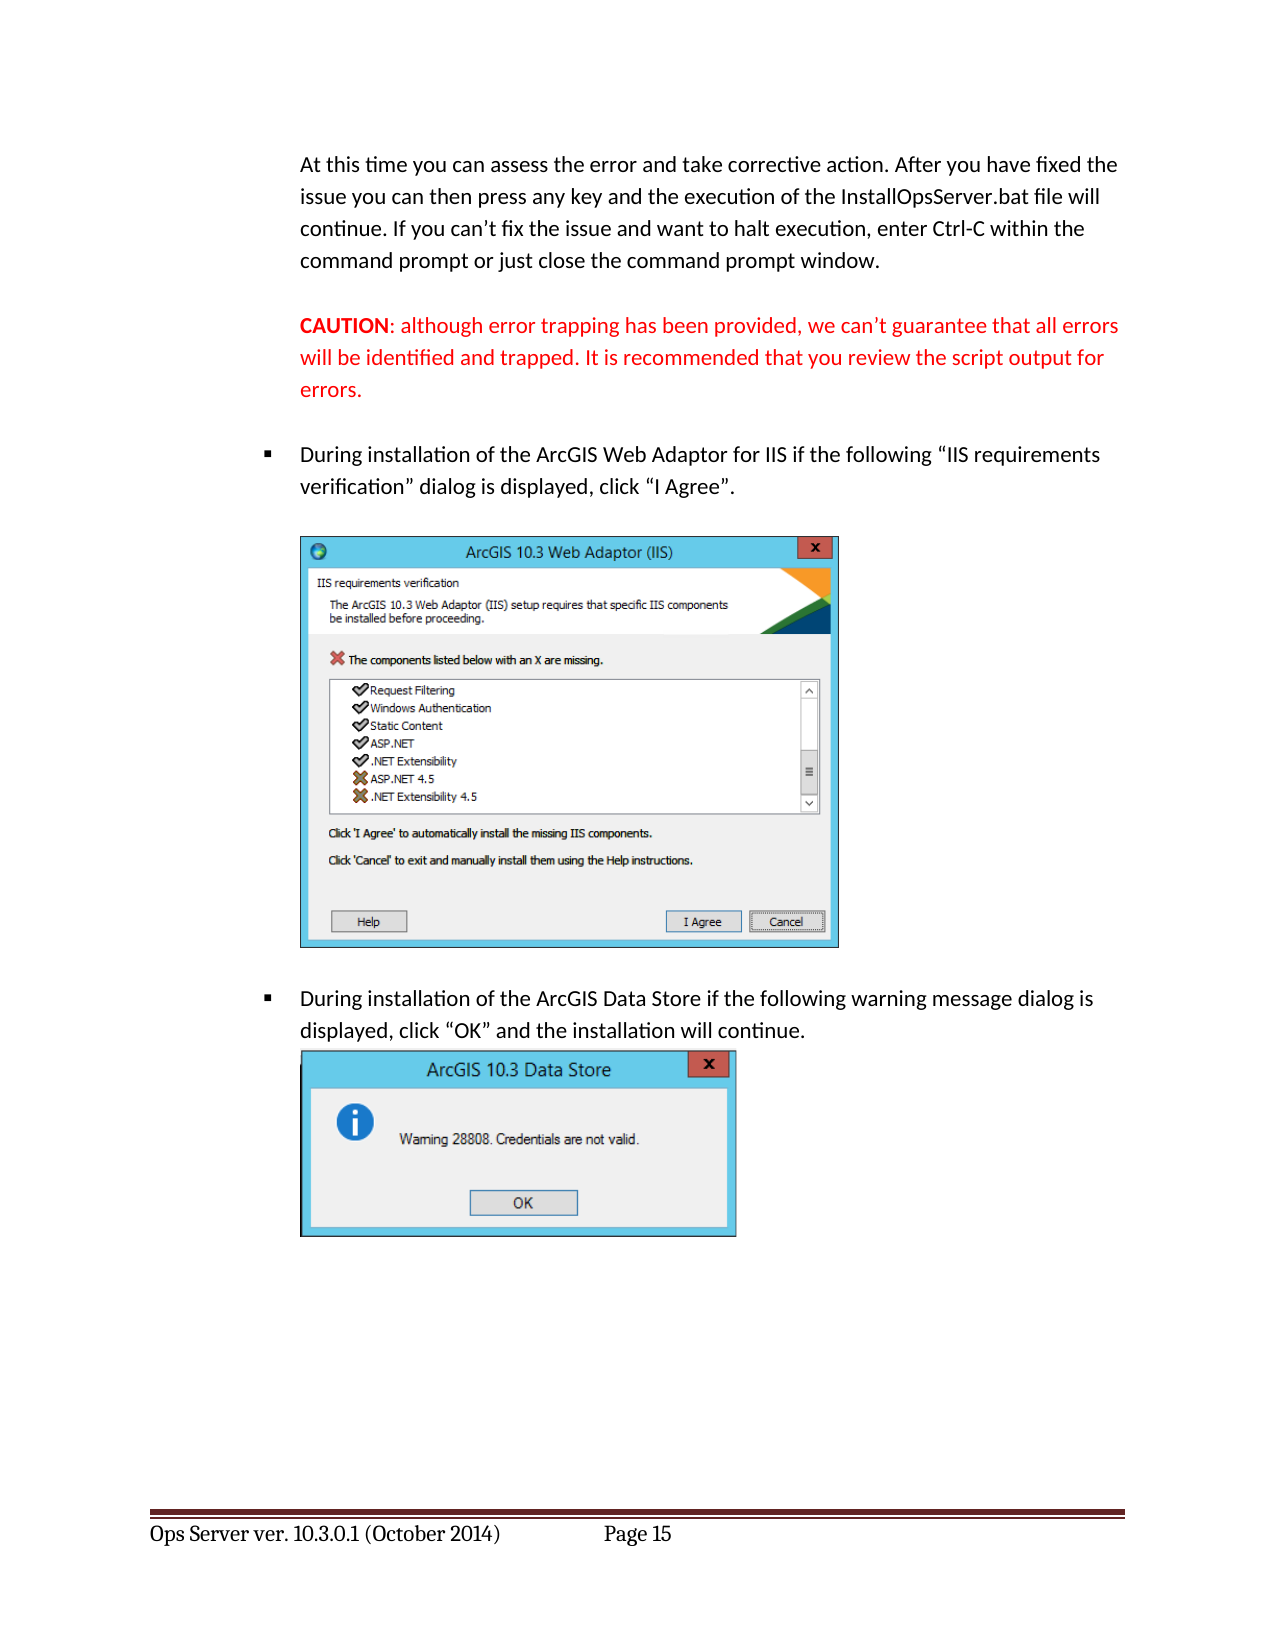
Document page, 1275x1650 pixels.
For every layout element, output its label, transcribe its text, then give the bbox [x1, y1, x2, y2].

list CAUTION: although error trapping has been provided, we can’t guarantee that all errors will be identified and trapped. It is recommended that you review the script output for errors. [300, 311, 1125, 403]
picture [300, 536, 839, 948]
list During installation of the ArcGIS Web Adaptor for IIS if the following “IIS requirements verification” dialog is displayed, click “I Agree”. [262, 440, 1125, 500]
picture [300, 1048, 737, 1237]
list During installation of the ArcGIS Data Store if the following warning message dialog is displayed, click “OK” and the installation will continue. [262, 984, 1125, 1044]
list At this time you can assess the error and take corrective action. After you have fixed the issue you can then press any key and the execution of the InstallOpsServer.bat file will continue. If you can’t fix the issue and want to halt execution, enter Ctrl-C within the command prompt or just close the command prompt window. [300, 150, 1125, 274]
